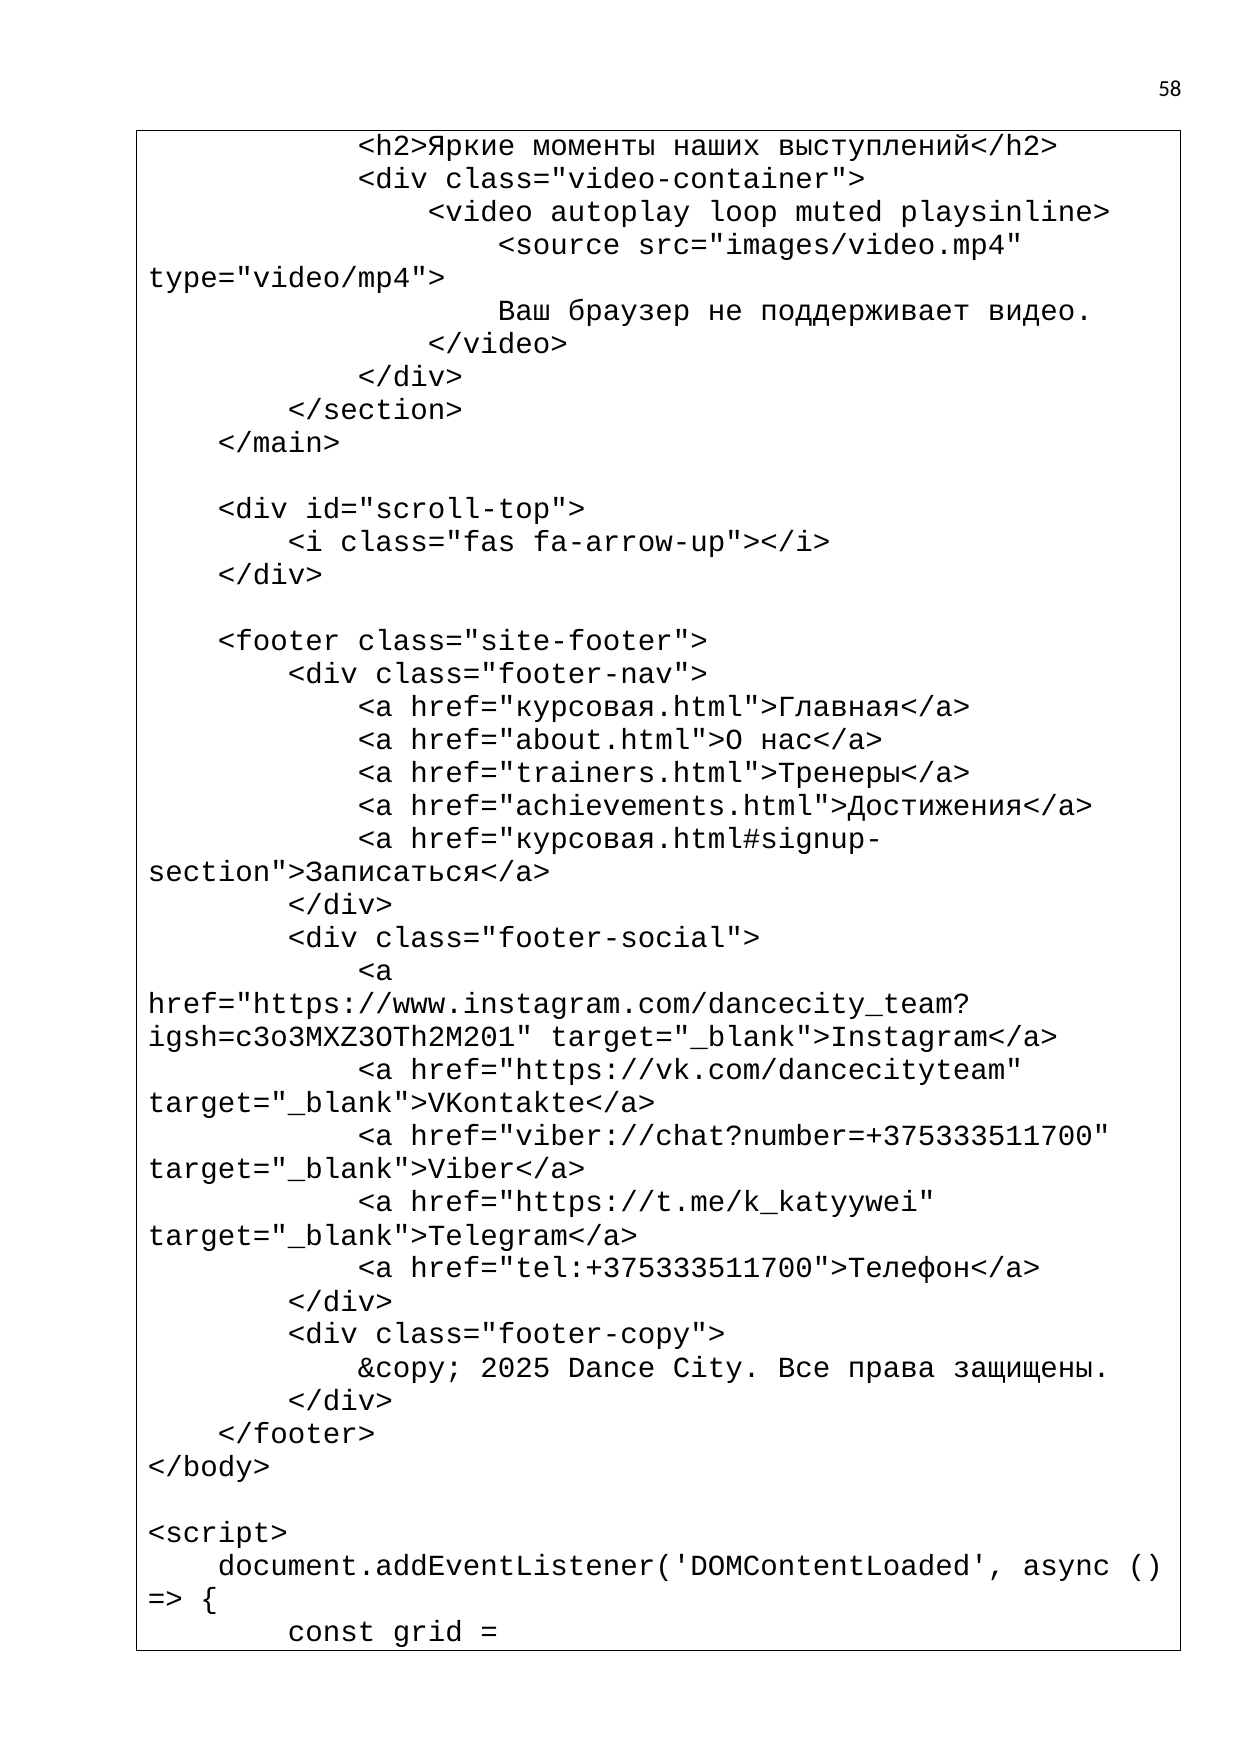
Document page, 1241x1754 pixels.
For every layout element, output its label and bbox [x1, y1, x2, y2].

table_header [137, 131, 1180, 1650]
